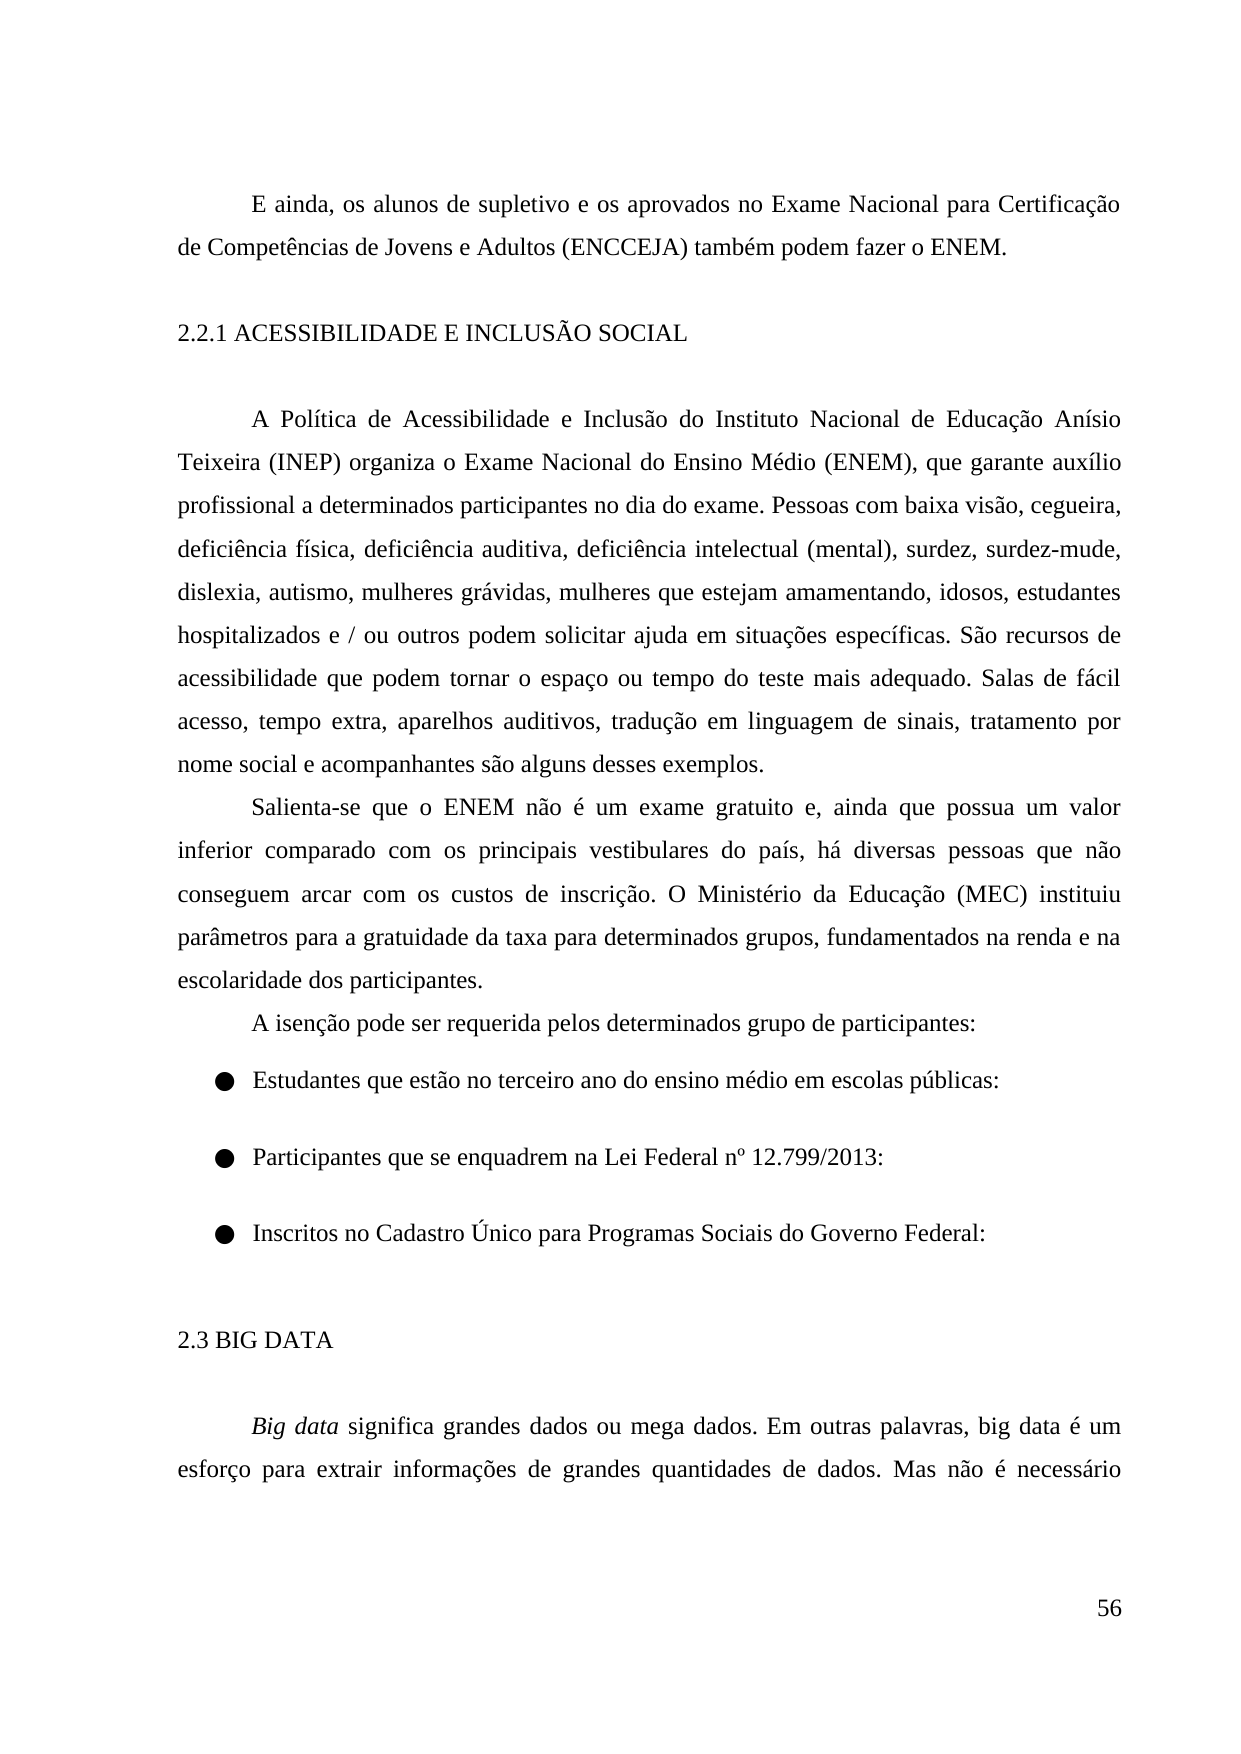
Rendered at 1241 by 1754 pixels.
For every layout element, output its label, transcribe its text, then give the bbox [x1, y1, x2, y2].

subtitle 2.3 BIG DATA [177, 1325, 1122, 1354]
list Inscritos no Cadastro Único para Programas Sociais do Governo Federal: [140, 1205, 1122, 1256]
text A Política de Acessibilidade e Inclusão do Instituto Nacional de Educação Anísio Teixeira (INEP) organiza o Exame Nacional do Ensino Médio (ENEM), que garante auxílio profissional a determinados participantes no dia do exame. Pessoas com baixa visão, cegueira, deficiência física, deficiência auditiva, deficiência intelectual (mental), surdez, surdez-mude, dislexia, autismo, mulheres grávidas, mulheres que estejam amamentando, idosos, estudantes hospitalizados e / ou outros podem solicitar ajuda em situações específicas. São recursos de acessibilidade que podem tornar o espaço ou tempo do teste mais adequado. Salas de fácil acesso, tempo extra, aparelhos auditivos, tradução em linguagem de sinais, tratamento por nome social e acompanhantes são alguns desses exemplos. [177, 404, 1122, 778]
text Salienta-se que o ENEM não é um exame gratuito e, ainda que possua um valor inferior comparado com os principais vestibulares do país, há diversas pessoas que não conseguem arcar com os custos de inscrição. O Ministério da Educação (MEC) instituiu parâmetros para a gratuidade da taxa para determinados grupos, fundamentados na renda e na escolaridade dos participantes. [177, 792, 1122, 994]
text E ainda, os alunos de supletivo e os aprovados no Exame Nacional para Certificação de Competências de Jovens e Adultos (ENCCEJA) também podem fazer o ENEM. [177, 189, 1122, 261]
text A isenção pode ser requerida pelos determinados grupo de participantes: [177, 1008, 1122, 1037]
list Participantes que se enquadrem na Lei Federal nº 12.799/2013: [140, 1128, 1122, 1179]
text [177, 1411, 1122, 1483]
subtitle 2.2.1 ACESSIBILIDADE E INCLUSÃO SOCIAL [177, 318, 1122, 347]
list Estudantes que estão no terceiro ano do ensino médio em escolas públicas: [140, 1051, 1122, 1102]
